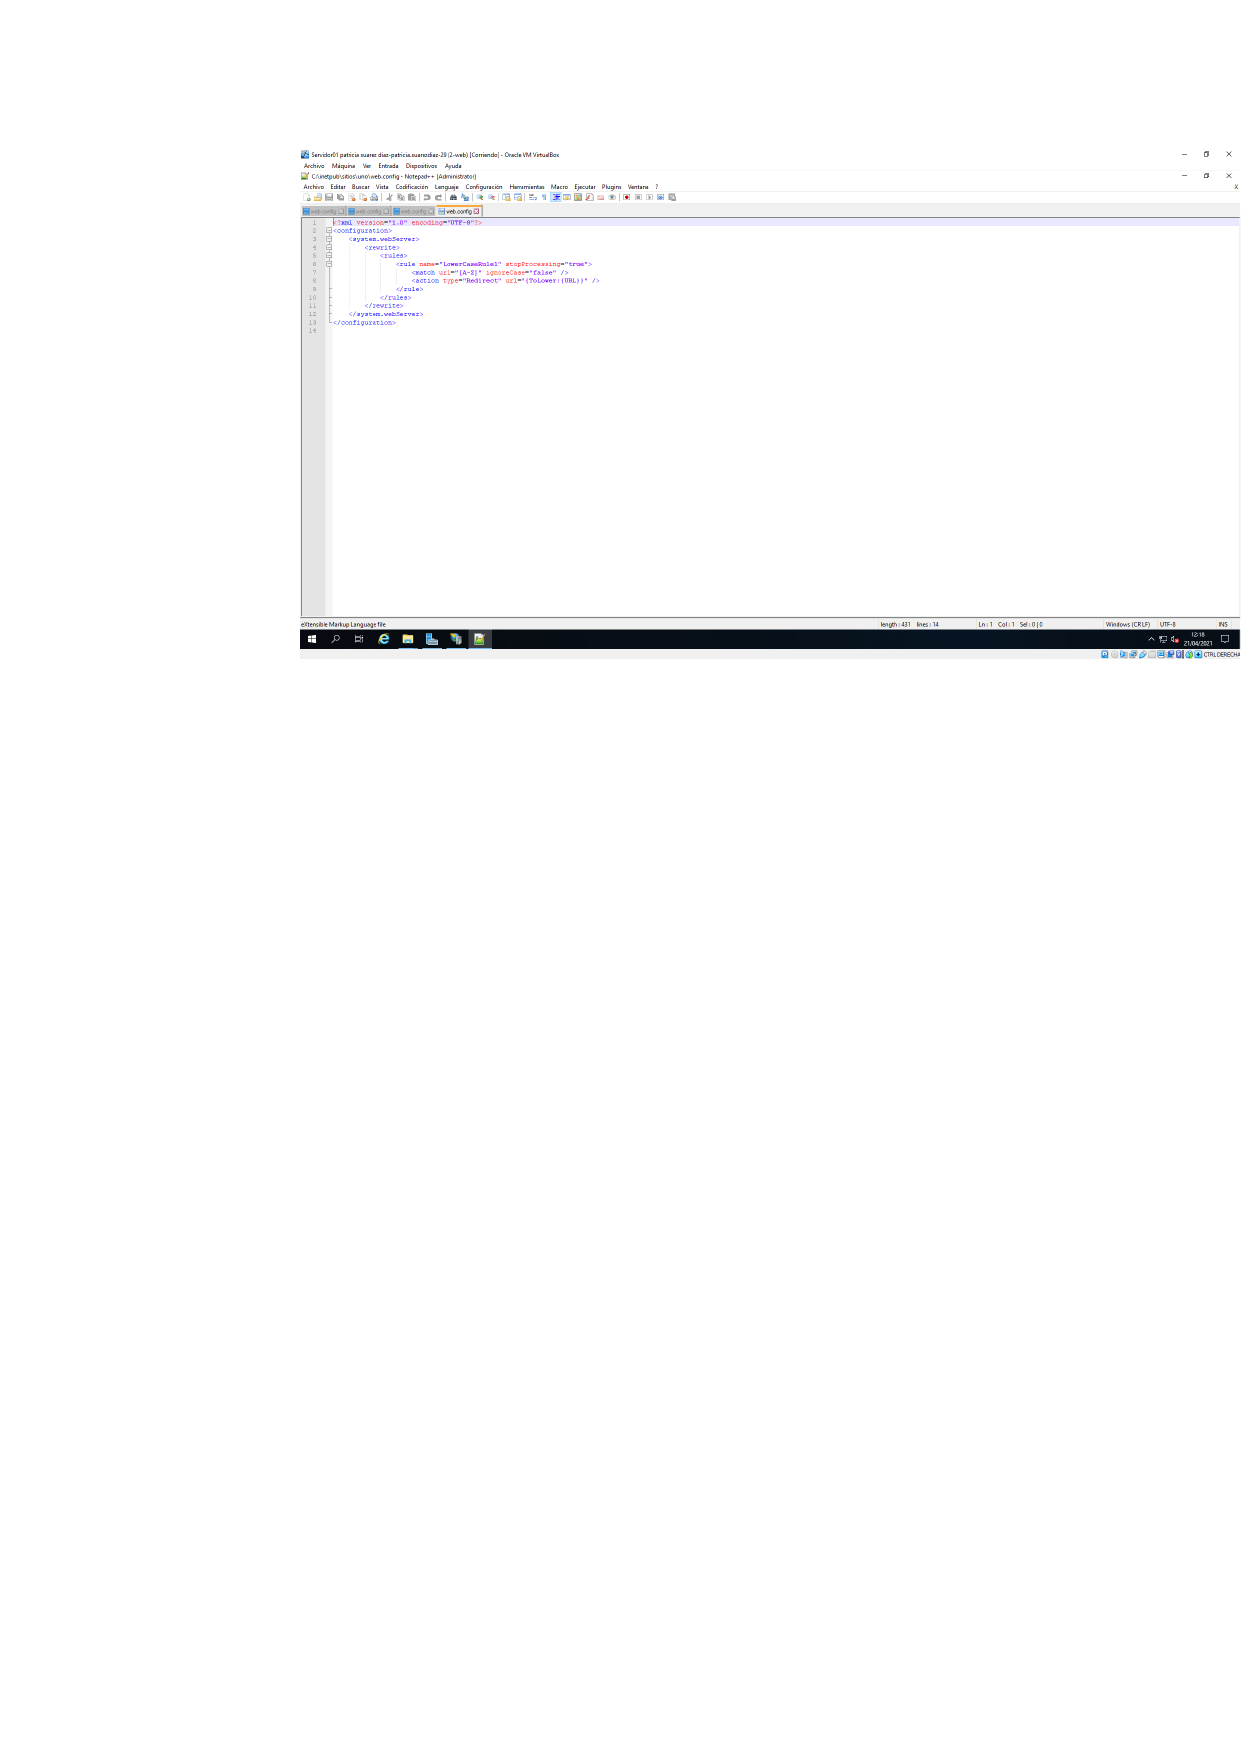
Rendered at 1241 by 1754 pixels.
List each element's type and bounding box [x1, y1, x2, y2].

picture [300, 150, 1241, 659]
